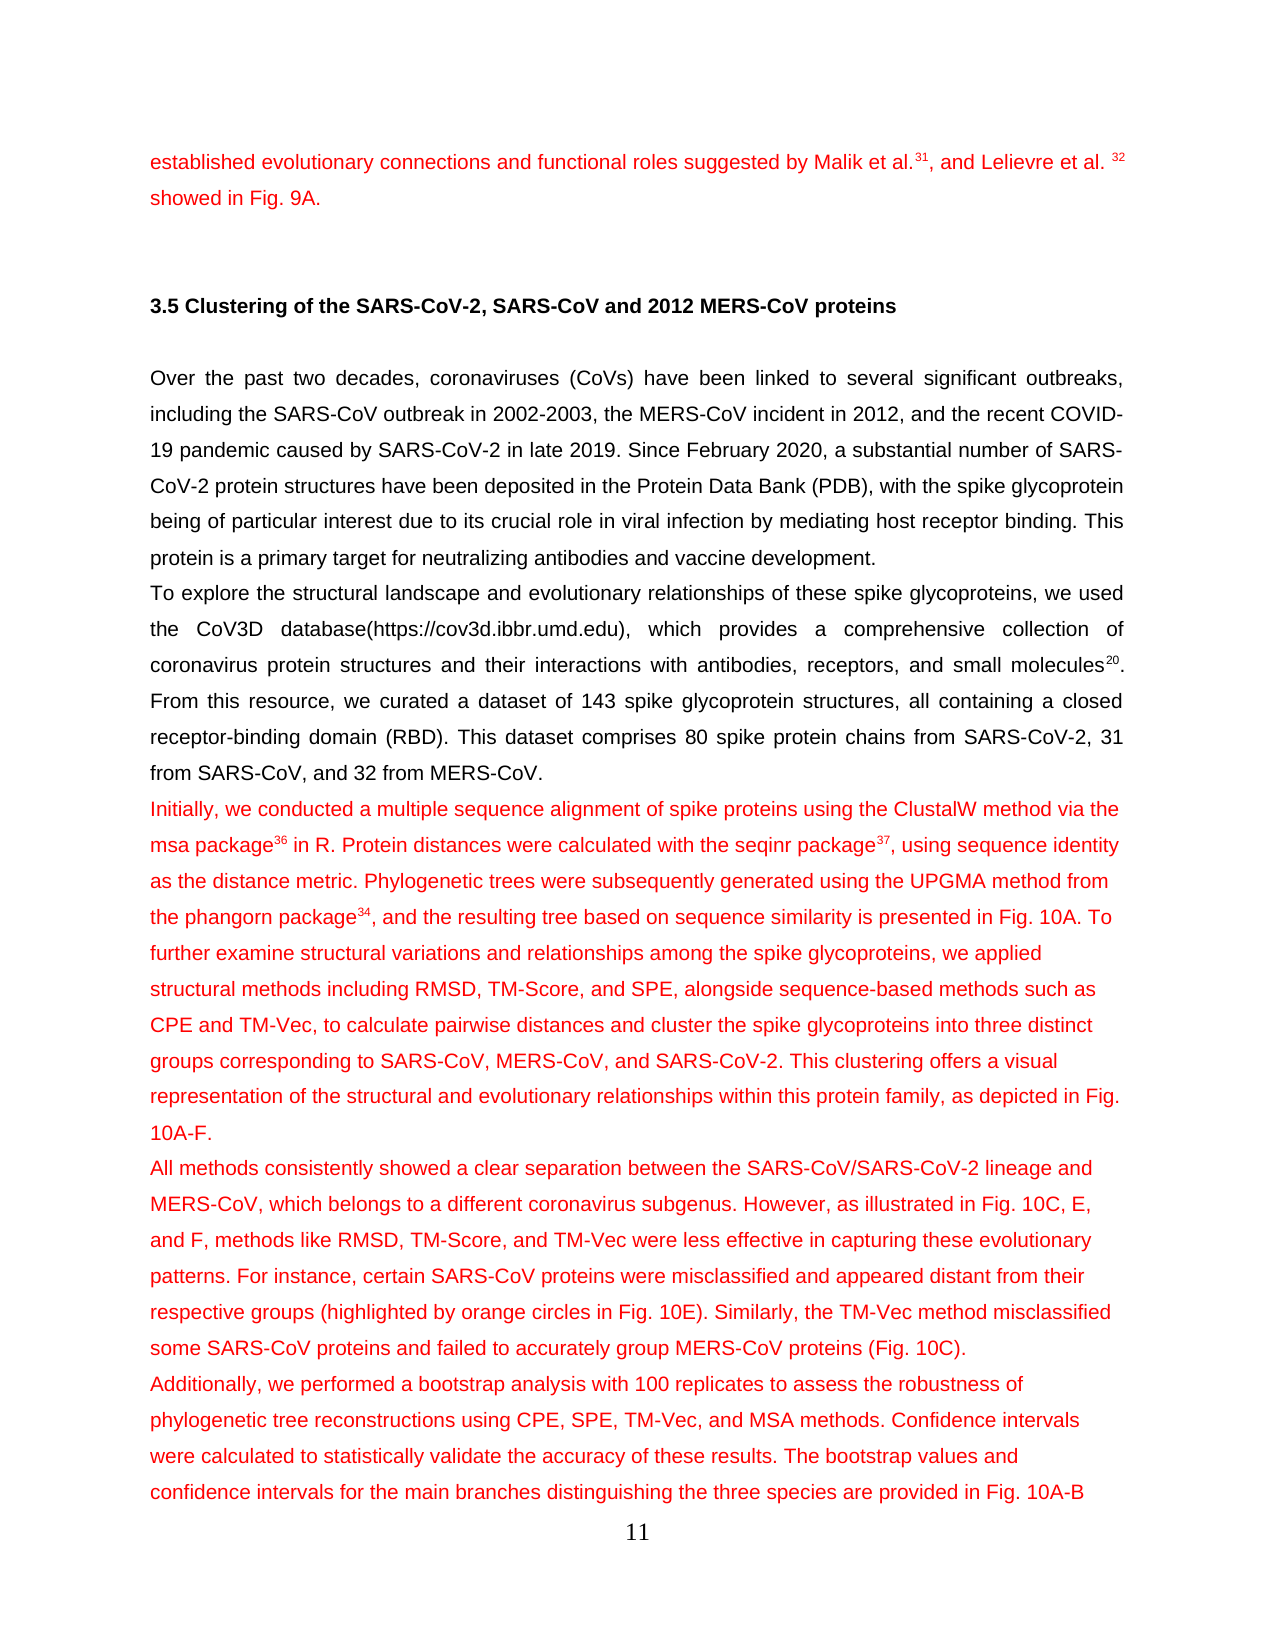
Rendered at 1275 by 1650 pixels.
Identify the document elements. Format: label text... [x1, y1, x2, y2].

text Initially, we conducted a multiple sequence alignment of spike proteins using the ClustalW method via the msa package36 in R. Protein distances were calculated with the seqinr package37, using sequence identity as the distance metric. Phylogenetic trees were subsequently generated using the UPGMA method from the phangorn package34, and the resulting tree based on sequence similarity is presented in Fig. 10A. To further examine structural variations and relationships among the spike glycoproteins, we applied structural methods including RMSD, TM-Score, and SPE, alongside sequence-based methods such as CPE and TM-Vec, to calculate pairwise distances and cluster the spike glycoproteins into three distinct groups corresponding to SARS-CoV, MERS-CoV, and SARS-CoV-2. This clustering offers a visual representation of the structural and evolutionary relationships within this protein family, as depicted in Fig. 10A-F. [150, 797, 1125, 1144]
text All methods consistently showed a clear separation between the SARS-CoV/SARS-CoV-2 lineage and MERS-CoV, which belongs to a different coronavirus subgenus. However, as illustrated in Fig. 10C, E, and F, methods like RMSD, TM-Score, and TM-Vec were less effective in capturing these evolutionary patterns. For instance, certain SARS-CoV proteins were misclassified and appeared distant from their respective groups (highlighted by orange circles in Fig. 10E). Similarly, the TM-Vec method misclassified some SARS-CoV proteins and failed to accurately group MERS-CoV proteins (Fig. 10C). [150, 1156, 1125, 1360]
text 3.5 Clustering of the SARS-CoV-2, SARS-CoV and 2012 MERS-CoV proteins [150, 294, 1125, 318]
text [150, 150, 1125, 210]
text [150, 1372, 1125, 1504]
text To explore the structural landscape and evolutionary relationships of these spike glycoproteins, we used the CoV3D database(https://cov3d.ibbr.umd.edu), which provides a comprehensive collection of coronavirus protein structures and their interactions with antibodies, receptors, and small molecules20. From this resource, we curated a dataset of 143 spike glycoprotein structures, all containing a closed receptor-binding domain (RBD). This dataset comprises 80 spike protein chains from SARS-CoV-2, 31 from SARS-CoV, and 32 from MERS-CoV. [150, 581, 1125, 785]
text Over the past two decades, coronaviruses (CoVs) have been linked to several significant outbreaks, including the SARS-CoV outbreak in 2002-2003, the MERS-CoV incident in 2012, and the recent COVID-19 pandemic caused by SARS-CoV-2 in late 2019. Since February 2020, a substantial number of SARS-CoV-2 protein structures have been deposited in the Protein Data Bank (PDB), with the spike glycoprotein being of particular interest due to its crucial role in viral infection by mediating host receptor binding. This protein is a primary target for neutralizing antibodies and vaccine development. [150, 366, 1125, 569]
